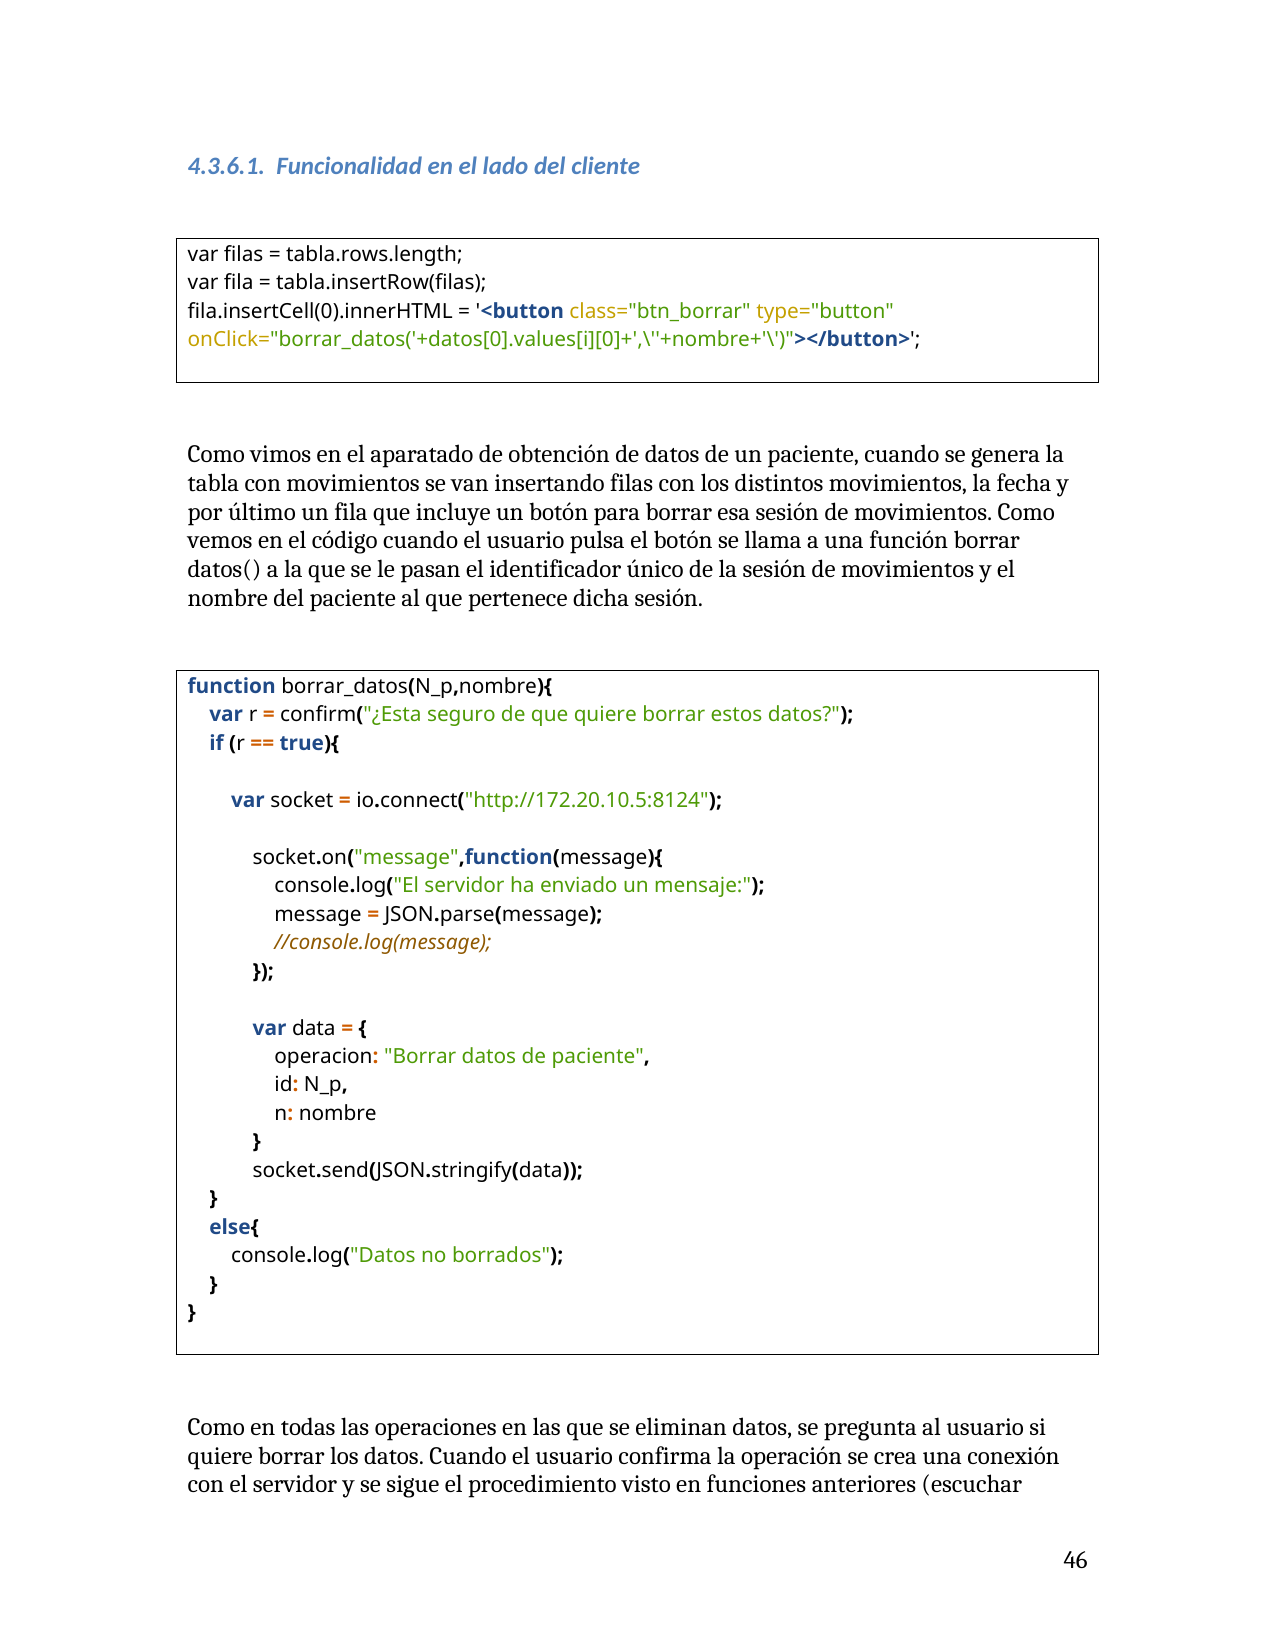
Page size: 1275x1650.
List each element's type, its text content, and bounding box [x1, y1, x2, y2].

table_header [177, 239, 1098, 382]
table_header [177, 671, 1098, 1354]
subtitle 4.3.6.1. Funcionalidad en el lado del cliente [187, 150, 1087, 181]
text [187, 1413, 1087, 1499]
text Como vimos en el aparatado de obtención de datos de un paciente, cuando se genera la tabla con movimientos se van insertando filas con los distintos movimientos, la fecha y por último un fila que incluye un botón para borrar esa sesión de movimientos. Como vemos en el código cuando el usuario pulsa el botón se llama a una función borrar datos() a la que se le pasan el identificador único de la sesión de movimientos y el nombre del paciente al que pertenece dicha sesión. [187, 440, 1087, 613]
